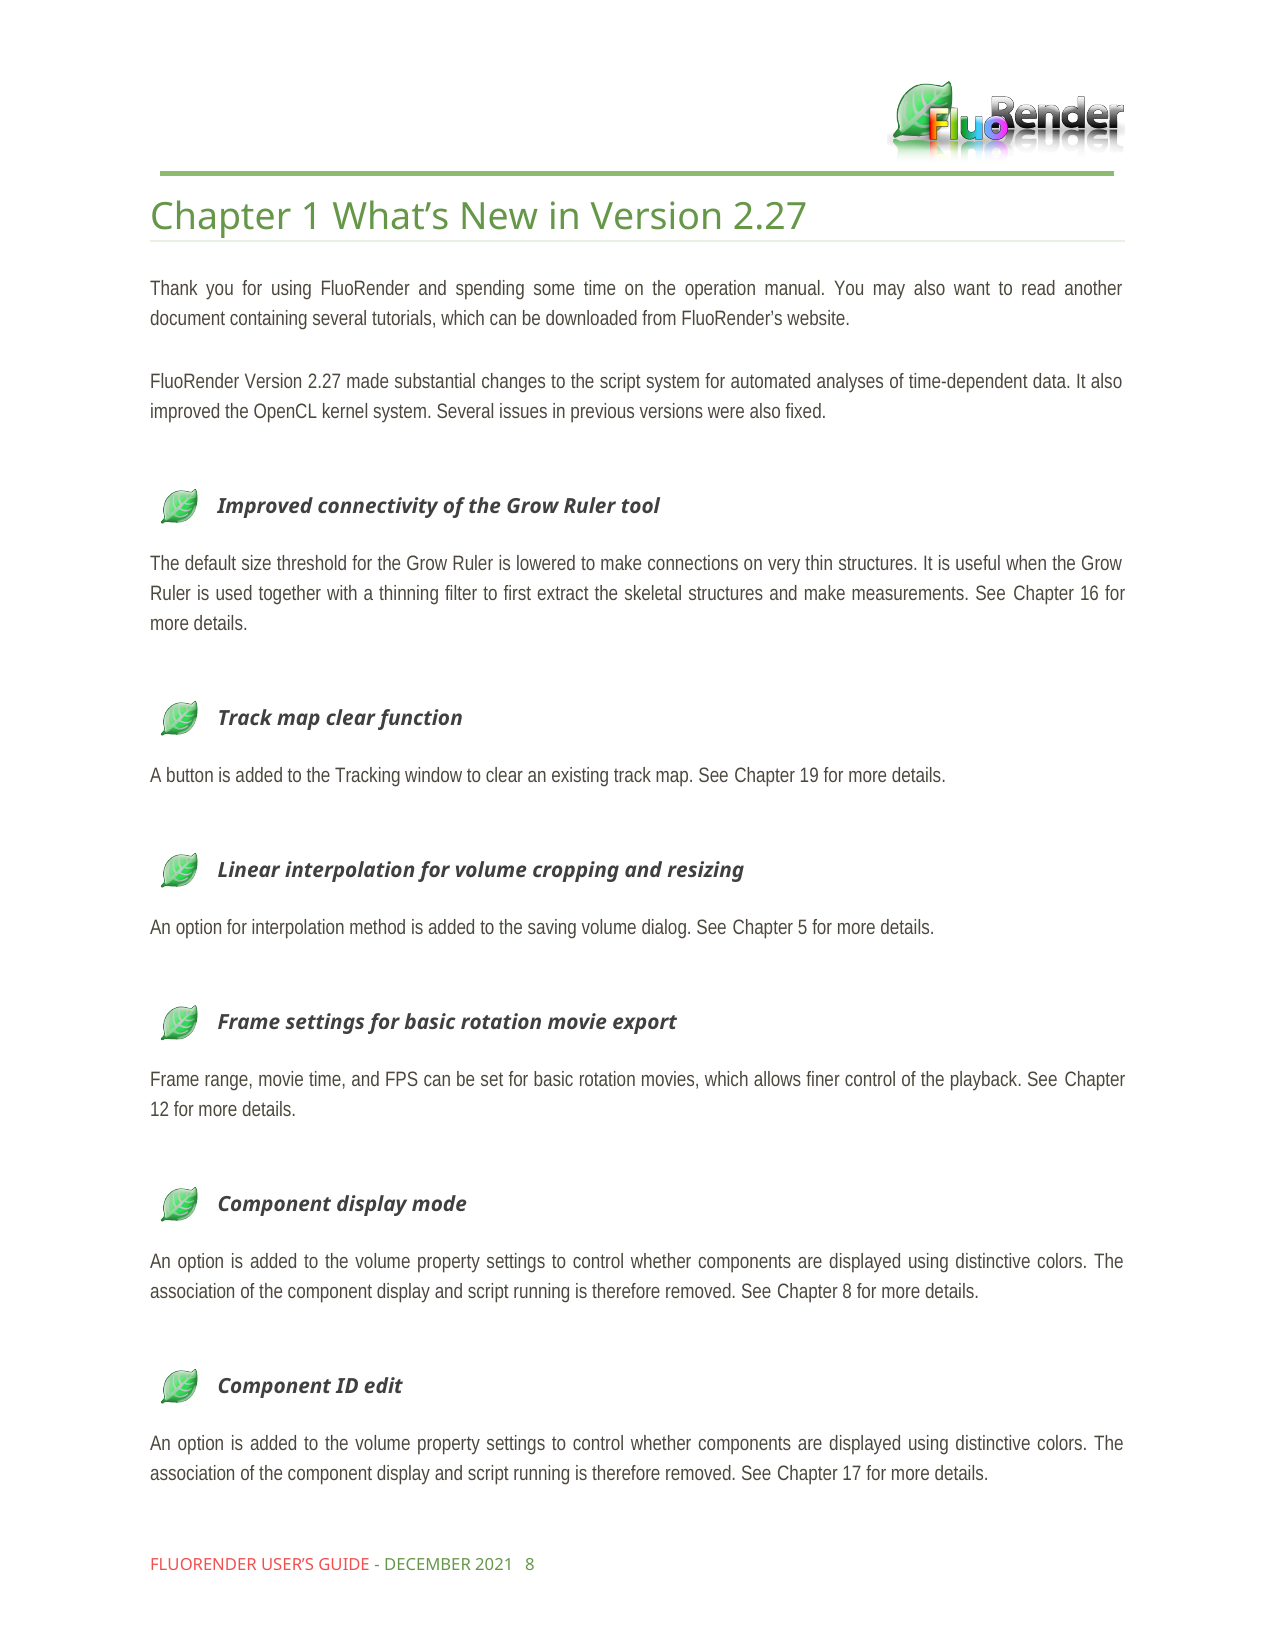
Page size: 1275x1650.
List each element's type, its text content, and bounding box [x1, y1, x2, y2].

text FluoRender Version 2.27 made substantial changes to the script system for automated analyses of time-dependent data. It also improved the OpenCL kernel system. Several issues in previous versions were also fixed. [150, 369, 1125, 423]
text A button is added to the Tracking window to clear an existing track map. See Chapter 19 for more details. [150, 763, 1125, 787]
picture [150, 1358, 208, 1414]
table_header Frame settings for basic rotation movie export [217, 978, 1125, 1067]
table_header Component ID edit [217, 1342, 1125, 1431]
picture [150, 1176, 208, 1232]
table_header [150, 978, 217, 1067]
text An option for interpolation method is added to the saving volume dialog. See Chapter 5 for more details. [150, 915, 1125, 939]
text Thank you for using FluoRender and spending some time on the operation manual. You may also want to read another document containing several tutorials, which can be downloaded from FluoRender’s website. [150, 276, 1125, 329]
text Frame range, movie time, and FPS can be set for basic rotation movies, which allows finer control of the playback. See Chapter 12 for more details. [150, 1067, 1125, 1121]
table_header Linear interpolation for volume cropping and resizing [217, 826, 1125, 915]
table_header [150, 1342, 217, 1431]
text An option is added to the volume property settings to control whether components are displayed using distinctive colors. The association of the component display and script running is therefore removed. See Chapter 8 for more details. [150, 1249, 1125, 1303]
picture [887, 75, 1125, 165]
table_header Improved connectivity of the Grow Ruler tool [217, 462, 1125, 551]
table_header [150, 826, 217, 915]
table_header [150, 462, 217, 551]
table_header Track map clear function [217, 674, 1125, 763]
table_header Component display mode [217, 1160, 1125, 1249]
text An option is added to the volume property settings to control whether components are displayed using distinctive colors. The association of the component display and script running is therefore removed. See Chapter 17 for more details. [150, 1431, 1125, 1484]
table_header [150, 674, 217, 763]
picture [150, 842, 208, 898]
subtitle What’s New in Version 2.27 [150, 189, 1125, 240]
picture [150, 994, 208, 1051]
text The default size threshold for the Grow Ruler is lowered to make connections on very thin structures. It is useful when the Grow Ruler is used together with a thinning filter to first extract the skeletal structures and make measurements. See Chapter 16 for more details. [150, 551, 1125, 634]
picture [150, 690, 208, 746]
picture [150, 478, 208, 534]
table_header [150, 1160, 217, 1249]
